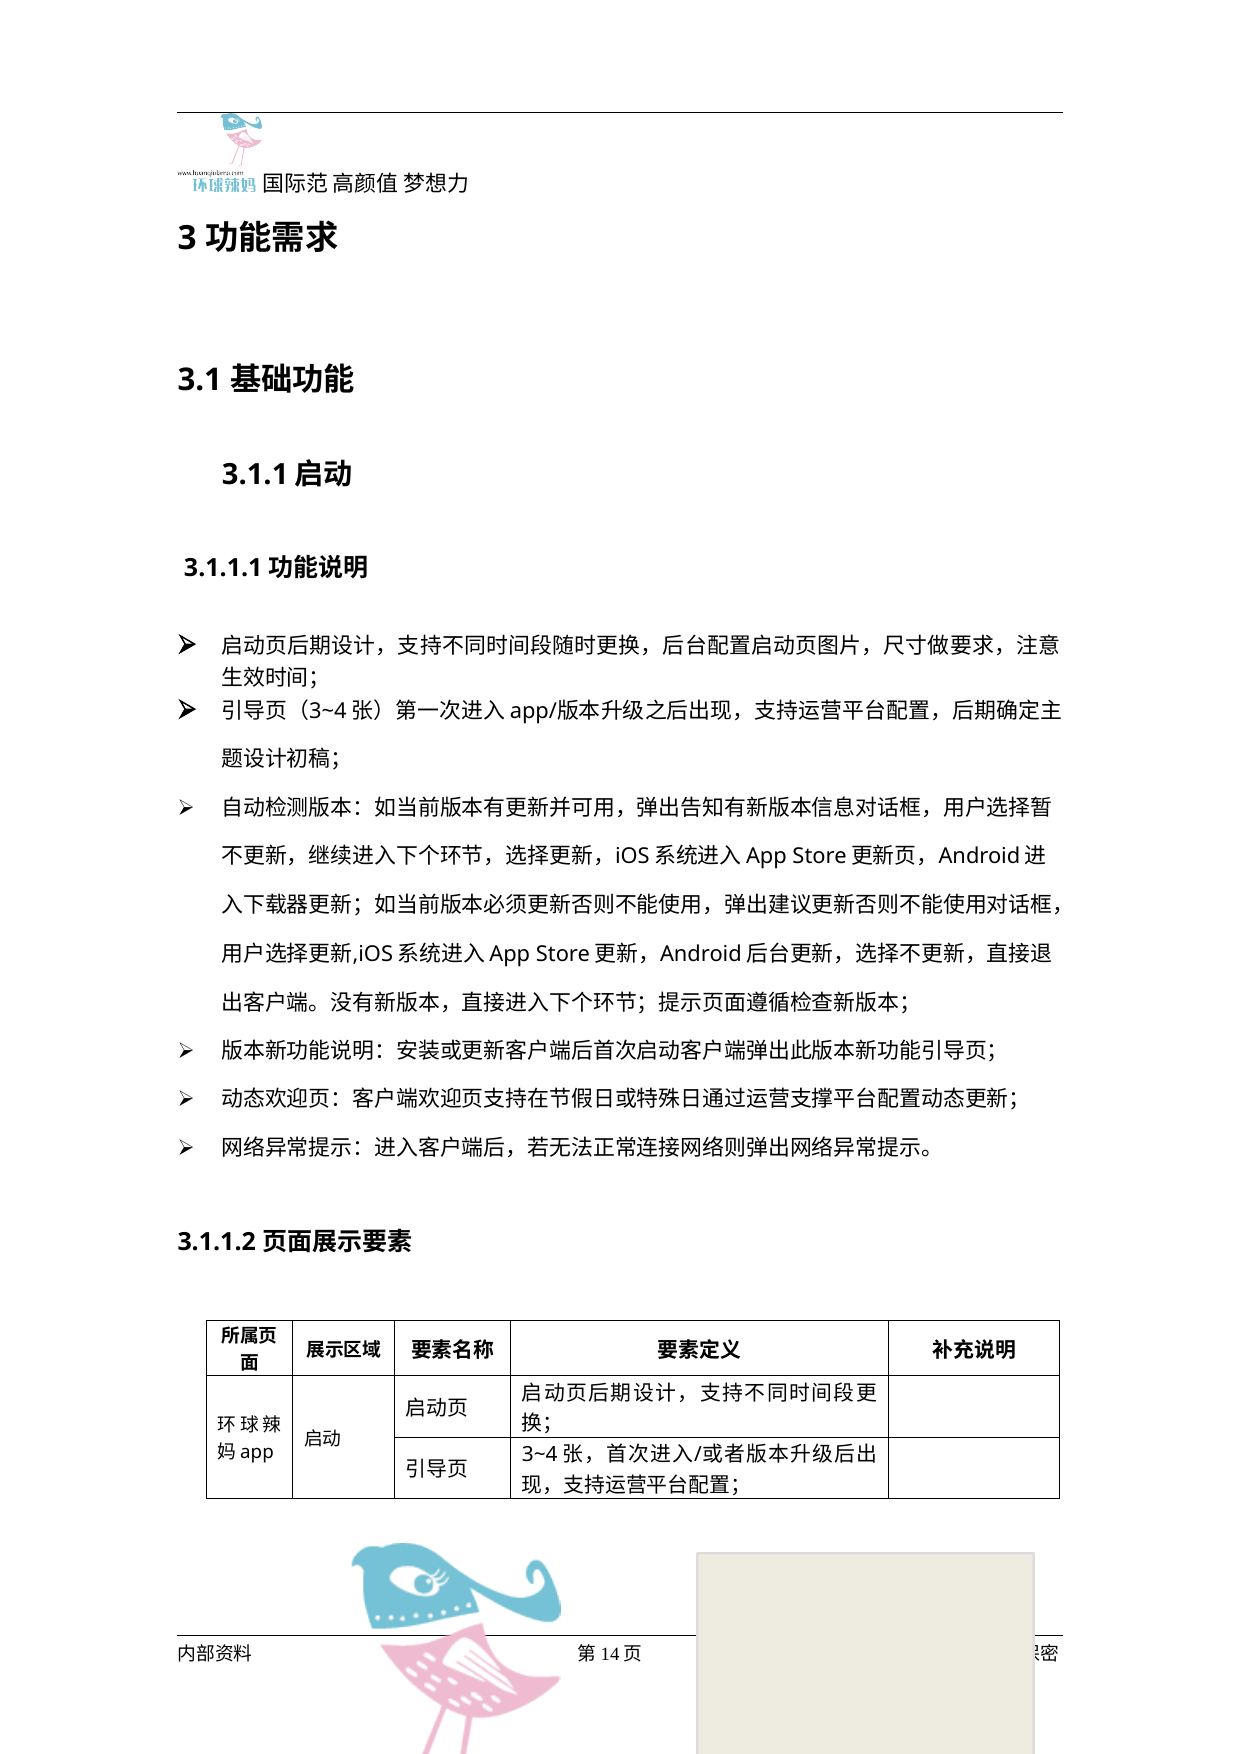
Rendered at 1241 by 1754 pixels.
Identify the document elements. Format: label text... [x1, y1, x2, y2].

picture [177, 113, 262, 192]
table_header 补充说明 [889, 1321, 1059, 1375]
table_header 要素名称 [395, 1321, 510, 1375]
picture [134, 1543, 561, 1754]
table_header 展示区域 [293, 1321, 394, 1375]
subtitle 3.1.1启动 [222, 439, 1063, 504]
subtitle 功能需求 [177, 202, 1063, 267]
table_cell [889, 1376, 1059, 1437]
subtitle 3.1.1.1 功能说明 [177, 533, 1063, 598]
table_header 要素定义 [511, 1321, 888, 1375]
list 版本新功能说明：安装或更新客户端后首次启动客户端弹出此版本新功能引导页； [177, 1033, 1063, 1065]
list 网络异常提示：进入客户端后，若无法正常连接网络则弹出网络异常提示。 [177, 1129, 1063, 1162]
table_cell 引导页 [395, 1438, 510, 1498]
table_cell 环球辣妈app [207, 1376, 292, 1498]
table_cell 启动 [293, 1376, 394, 1498]
list 自动检测版本：如当前版本有更新并可用，弹出告知有新版本信息对话框，用户选择暂不更新，继续进入下个环节，选择更新，iOS系统进入App Store更新页，Android进入下载器更新；如当前版本必须更新否则不能使用，弹出建议更新否则不能使用对话框，用户选择更新,iOS系统进入App Store更新，Android后台更新，选择不更新，直接退出客户端。没有新版本，直接进入下个环节；提示页面遵循检查新版本； [177, 789, 1063, 1017]
list 引导页（3~4张）第一次进入app/版本升级之后出现，支持运营平台配置，后期确定主题设计初稿； [177, 692, 1063, 773]
list 启动页后期设计，支持不同时间段随时更换，后台配置启动页图片，尺寸做要求，注意生效时间； [177, 627, 1063, 692]
subtitle 基础功能 [177, 345, 1063, 410]
table_cell 启动页 [395, 1376, 510, 1437]
picture [696, 1552, 1035, 1754]
table_cell [889, 1438, 1059, 1498]
table_header 所属页面 [207, 1321, 292, 1375]
list 动态欢迎页：客户端欢迎页支持在节假日或特殊日通过运营支撑平台配置动态更新； [177, 1081, 1063, 1113]
table_cell 3~4张，首次进入/或者版本升级后出现，支持运营平台配置； [511, 1438, 888, 1498]
subtitle 3.1.1.2 页面展示要素 [177, 1207, 1063, 1272]
table_cell 启动页后期设计，支持不同时间段更换； [511, 1376, 888, 1437]
